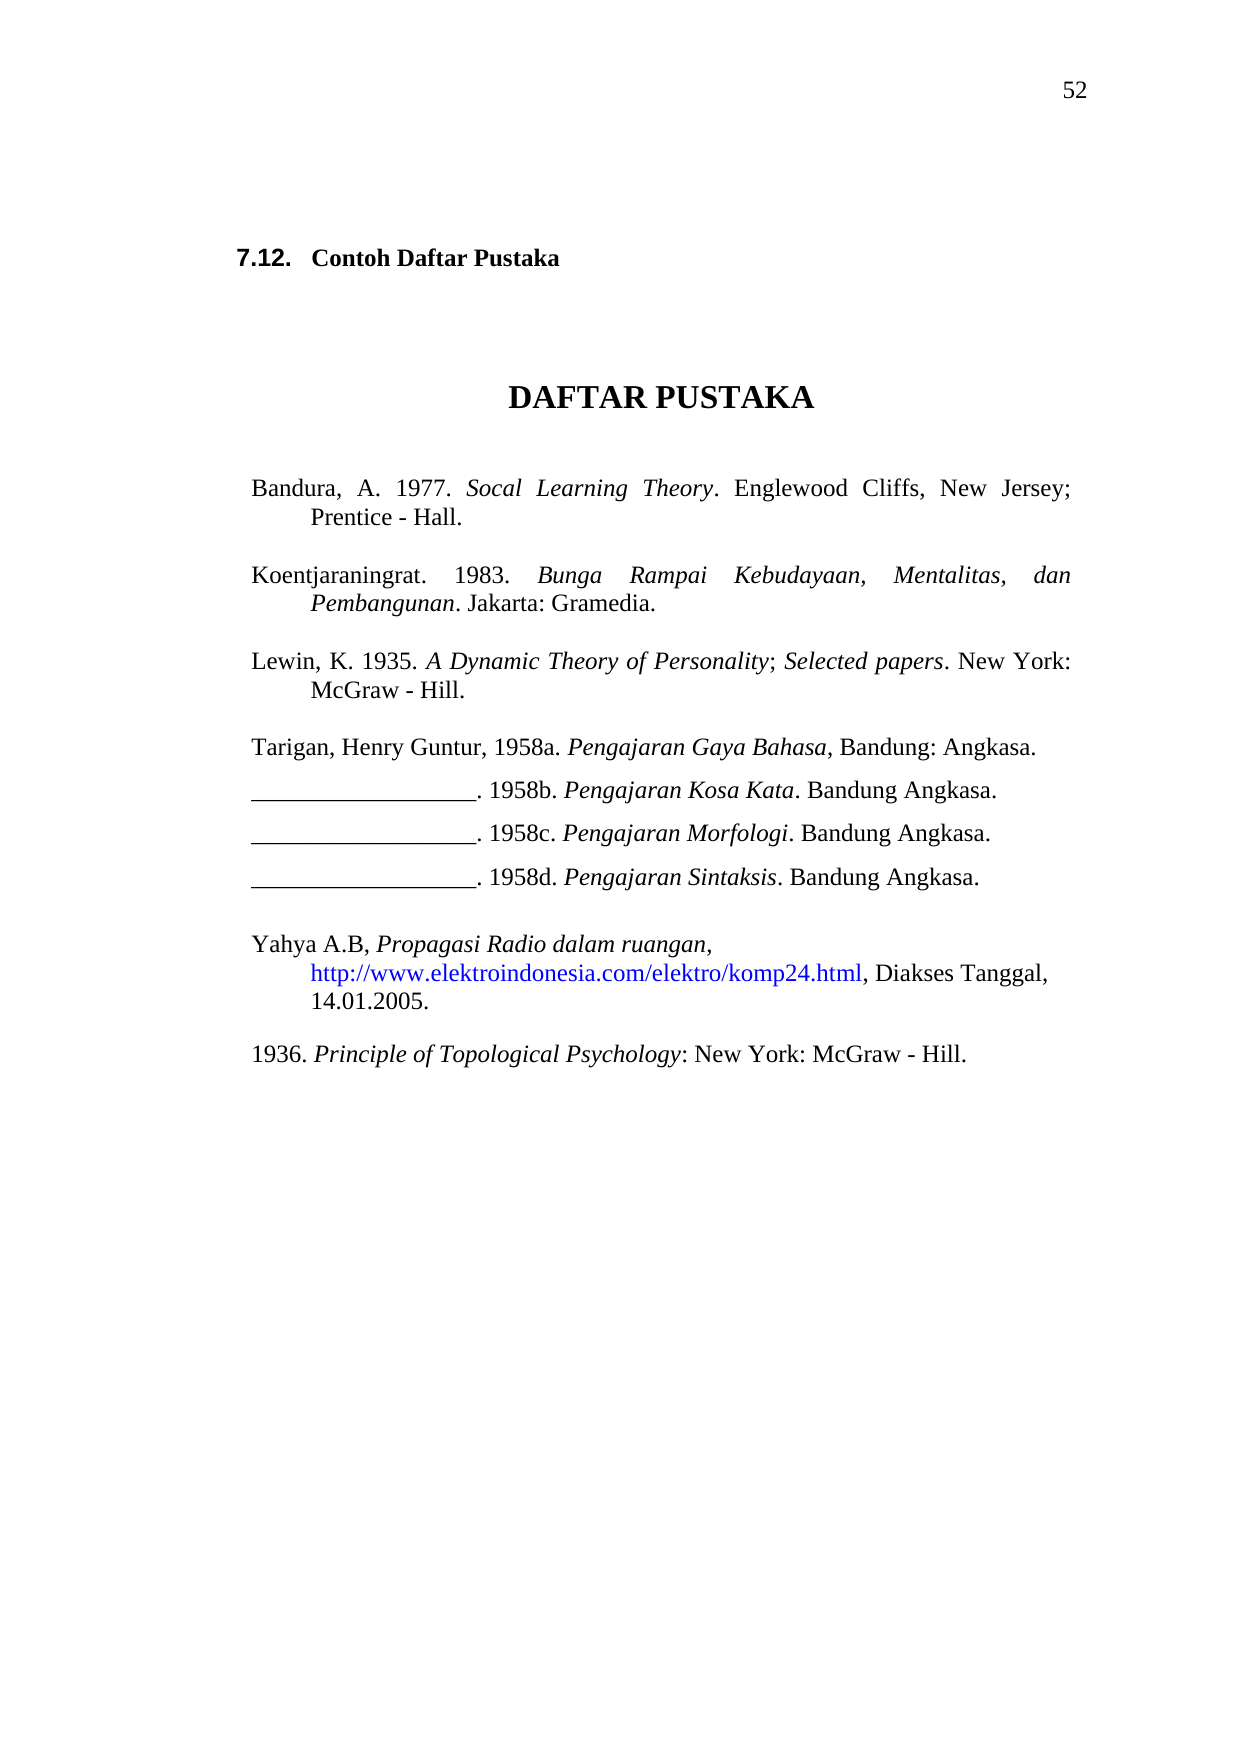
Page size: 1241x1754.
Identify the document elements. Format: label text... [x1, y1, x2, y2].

subtitle 7.12. Contoh Daftar Pustaka [236, 243, 1087, 272]
